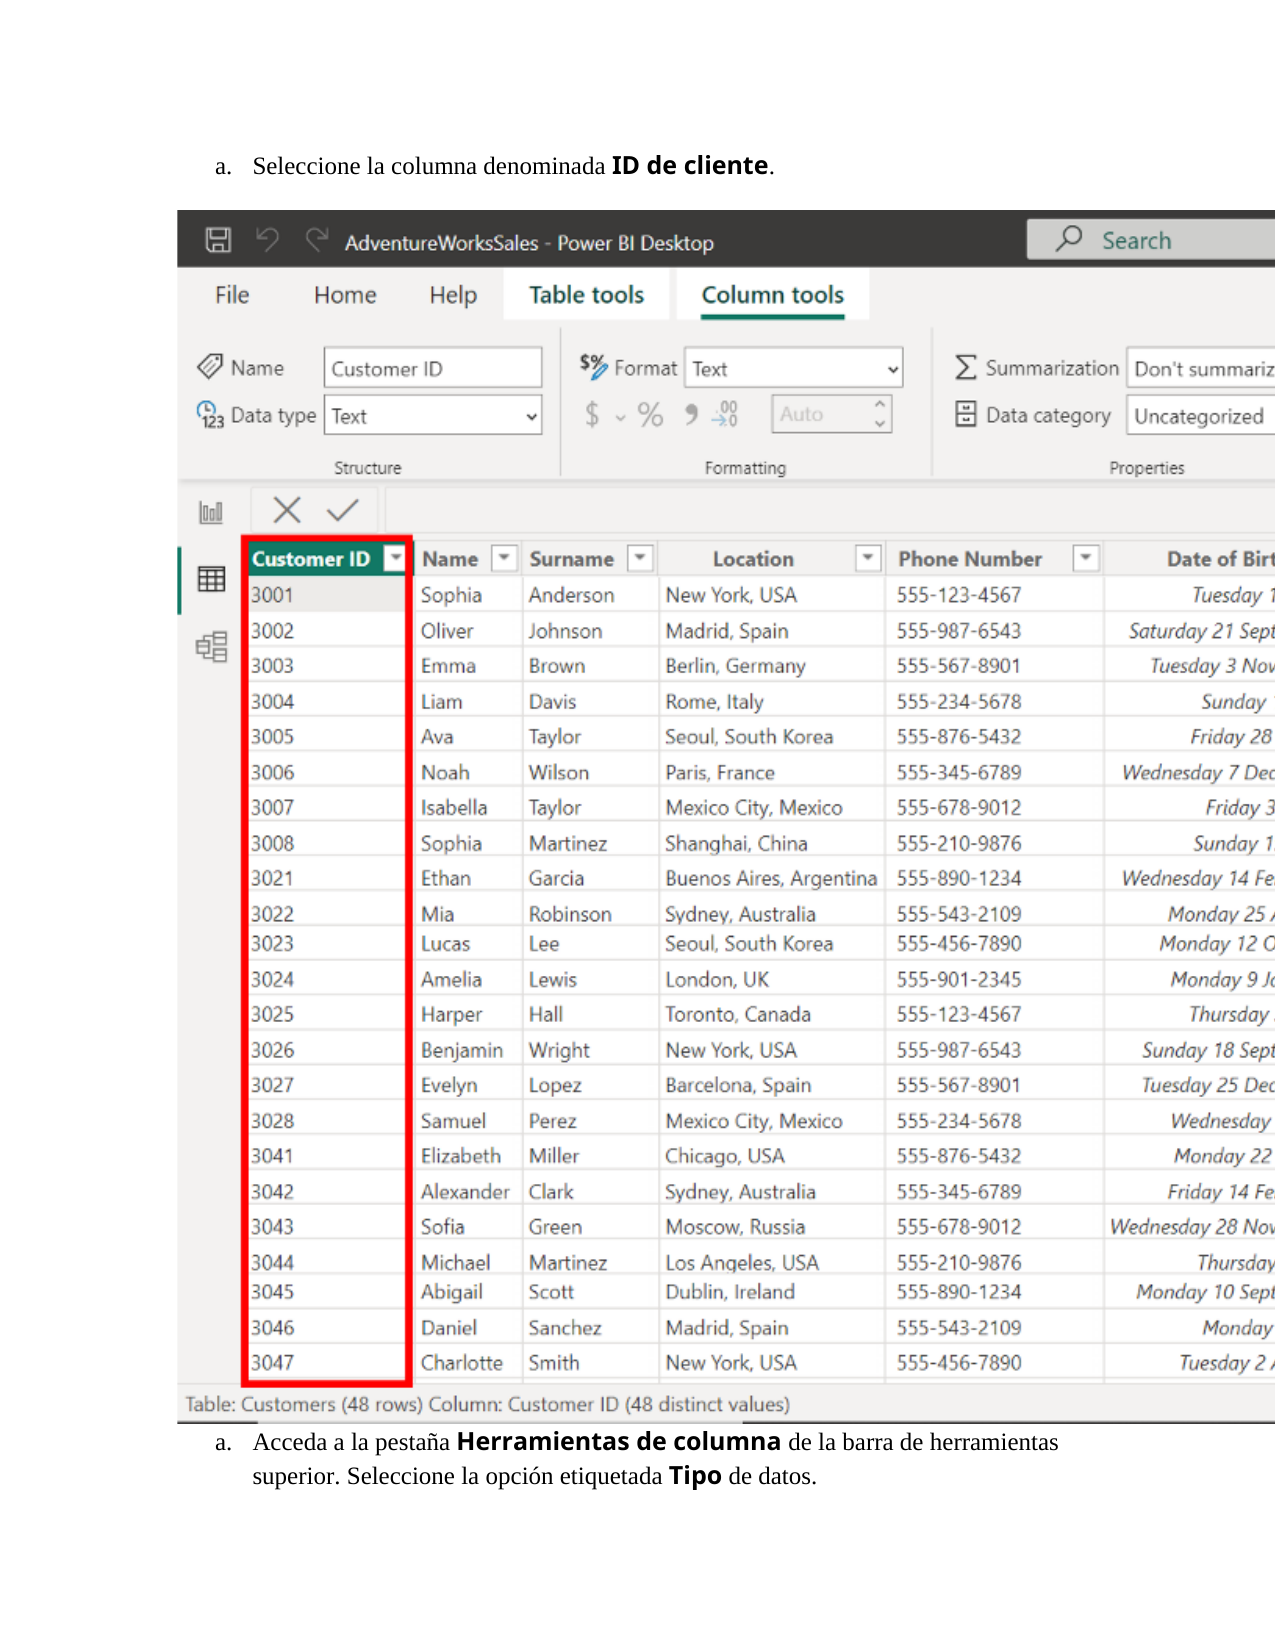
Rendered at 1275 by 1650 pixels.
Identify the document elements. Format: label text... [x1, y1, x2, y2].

list Acceda a la pestaña Herramientas de columna de la barra de herramientas superior. Seleccione la opción etiquetada Tipo de datos. [215, 1424, 1098, 1491]
list Seleccione la columna denominada ID de cliente. [215, 148, 1098, 182]
picture [177, 210, 1275, 1424]
